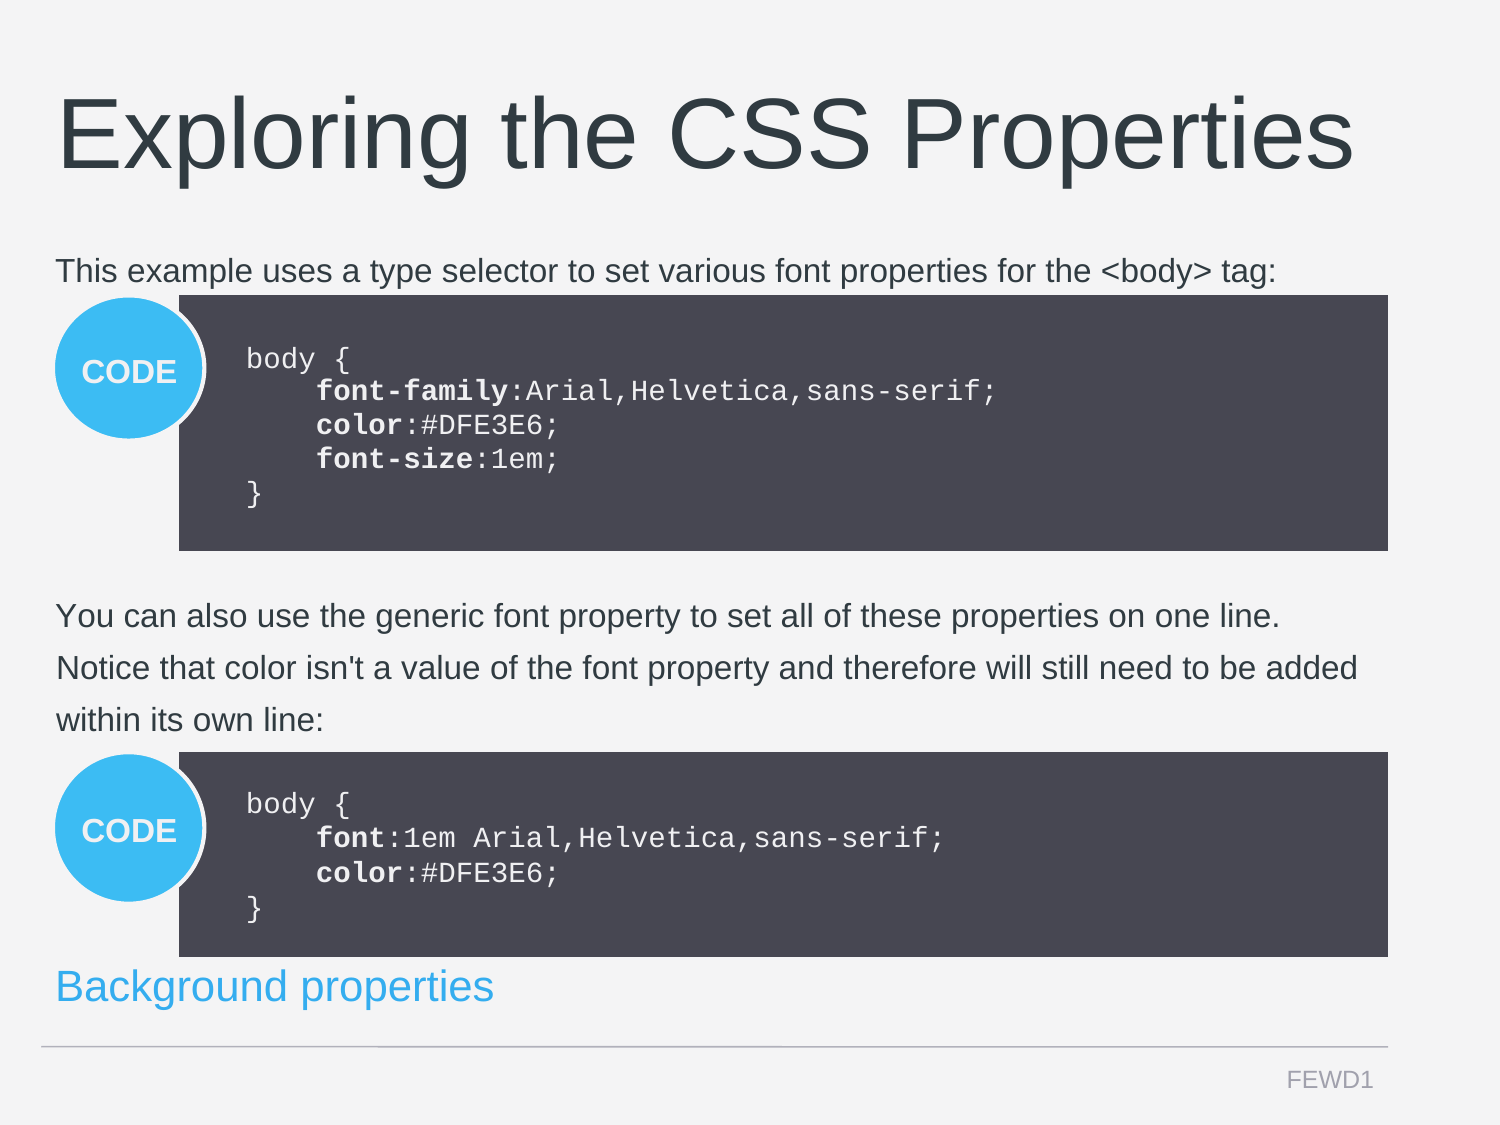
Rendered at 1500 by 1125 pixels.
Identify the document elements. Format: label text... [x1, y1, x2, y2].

text You can also use the generic font property to set all of these properties on one line. Notice that color isn't a value of the font property and therefore will still need to be added within its own line: [55, 596, 1373, 738]
text This example uses a type selector to set various font properties for the <body> tag: [55, 251, 1373, 290]
text Background properties [55, 960, 1373, 1010]
